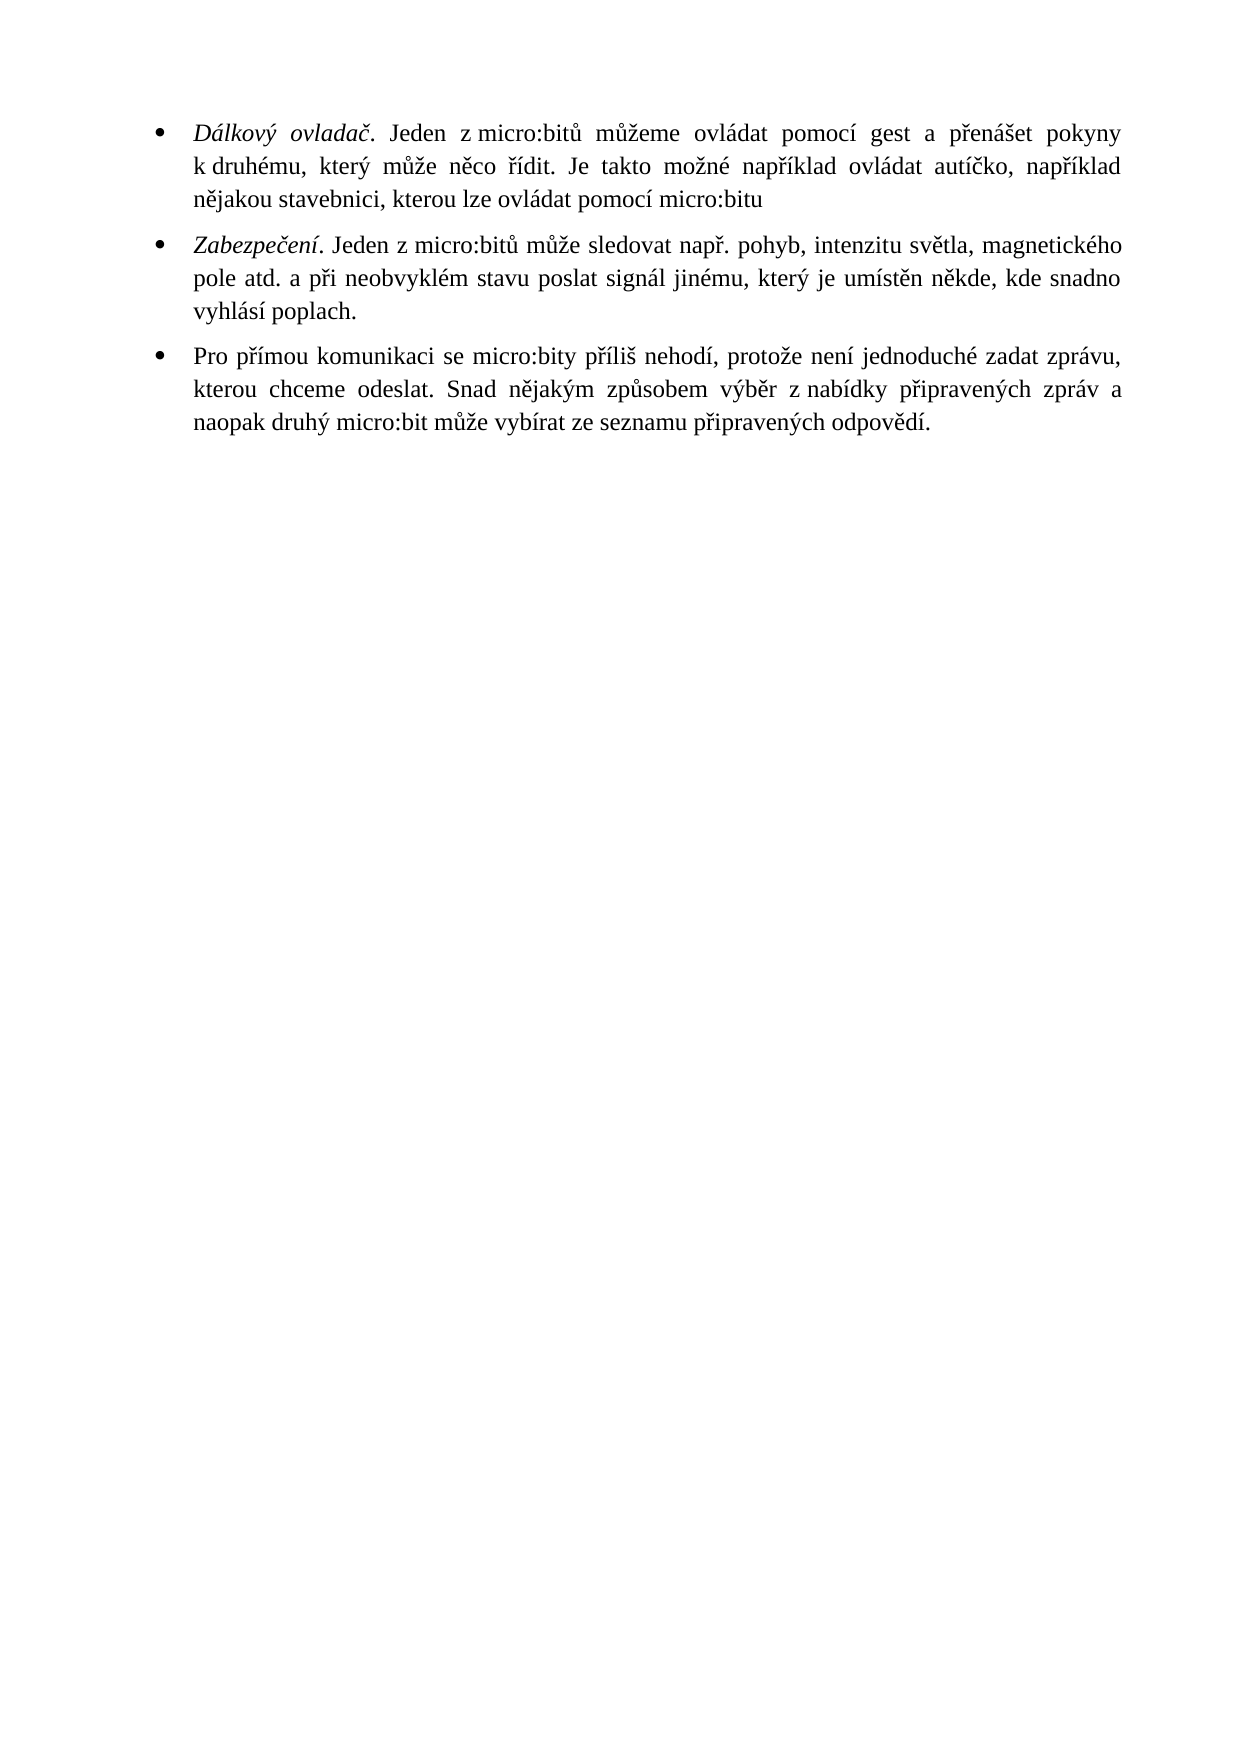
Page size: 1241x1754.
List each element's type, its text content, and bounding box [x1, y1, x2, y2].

list Zabezpečení. Jeden z micro:bitů může sledovat např. pohyb, intenzitu světla, magnetického pole atd. a při neobvyklém stavu poslat signál jinému, který je umístěn někde, kde snadno vyhlásí poplach. [156, 230, 1122, 324]
list Pro přímou komunikaci se micro:bity příliš nehodí, protože není jednoduché zadat zprávu, kterou chceme odeslat. Snad nějakým způsobem výběr z nabídky připravených zpráv a naopak druhý micro:bit může vybírat ze seznamu připravených odpovědí. [156, 341, 1122, 436]
list Dálkový ovladač. Jeden z micro:bitů můžeme ovládat pomocí gest a přenášet pokyny k druhému, který může něco řídit. Je takto možné například ovládat autíčko, například nějakou stavebnici, kterou lze ovládat pomocí micro:bitu [156, 118, 1122, 213]
